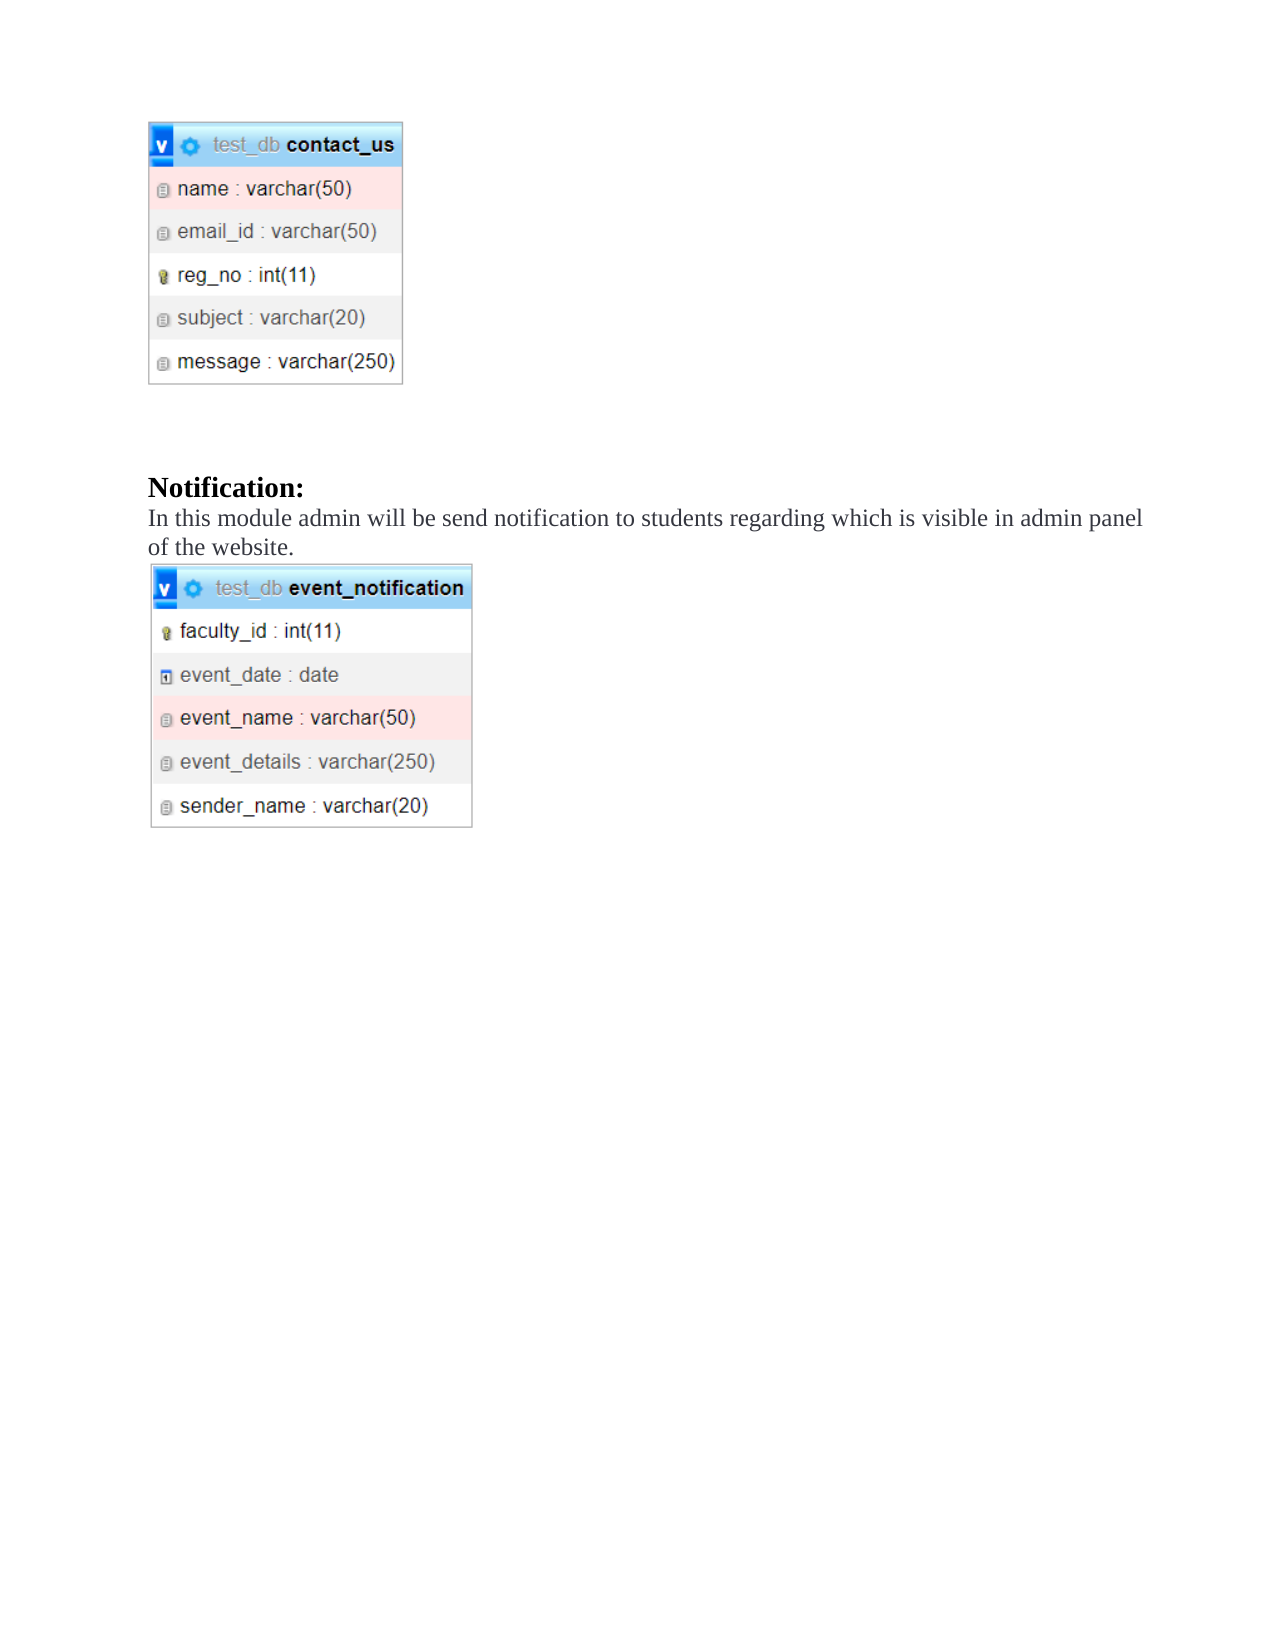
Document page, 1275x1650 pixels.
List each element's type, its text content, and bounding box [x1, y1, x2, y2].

text In this module admin will be send notification to students regarding which is visible in admin panel of the website. [148, 503, 1157, 561]
picture [147, 118, 412, 391]
picture [147, 561, 479, 838]
text Notification: [148, 470, 1157, 503]
